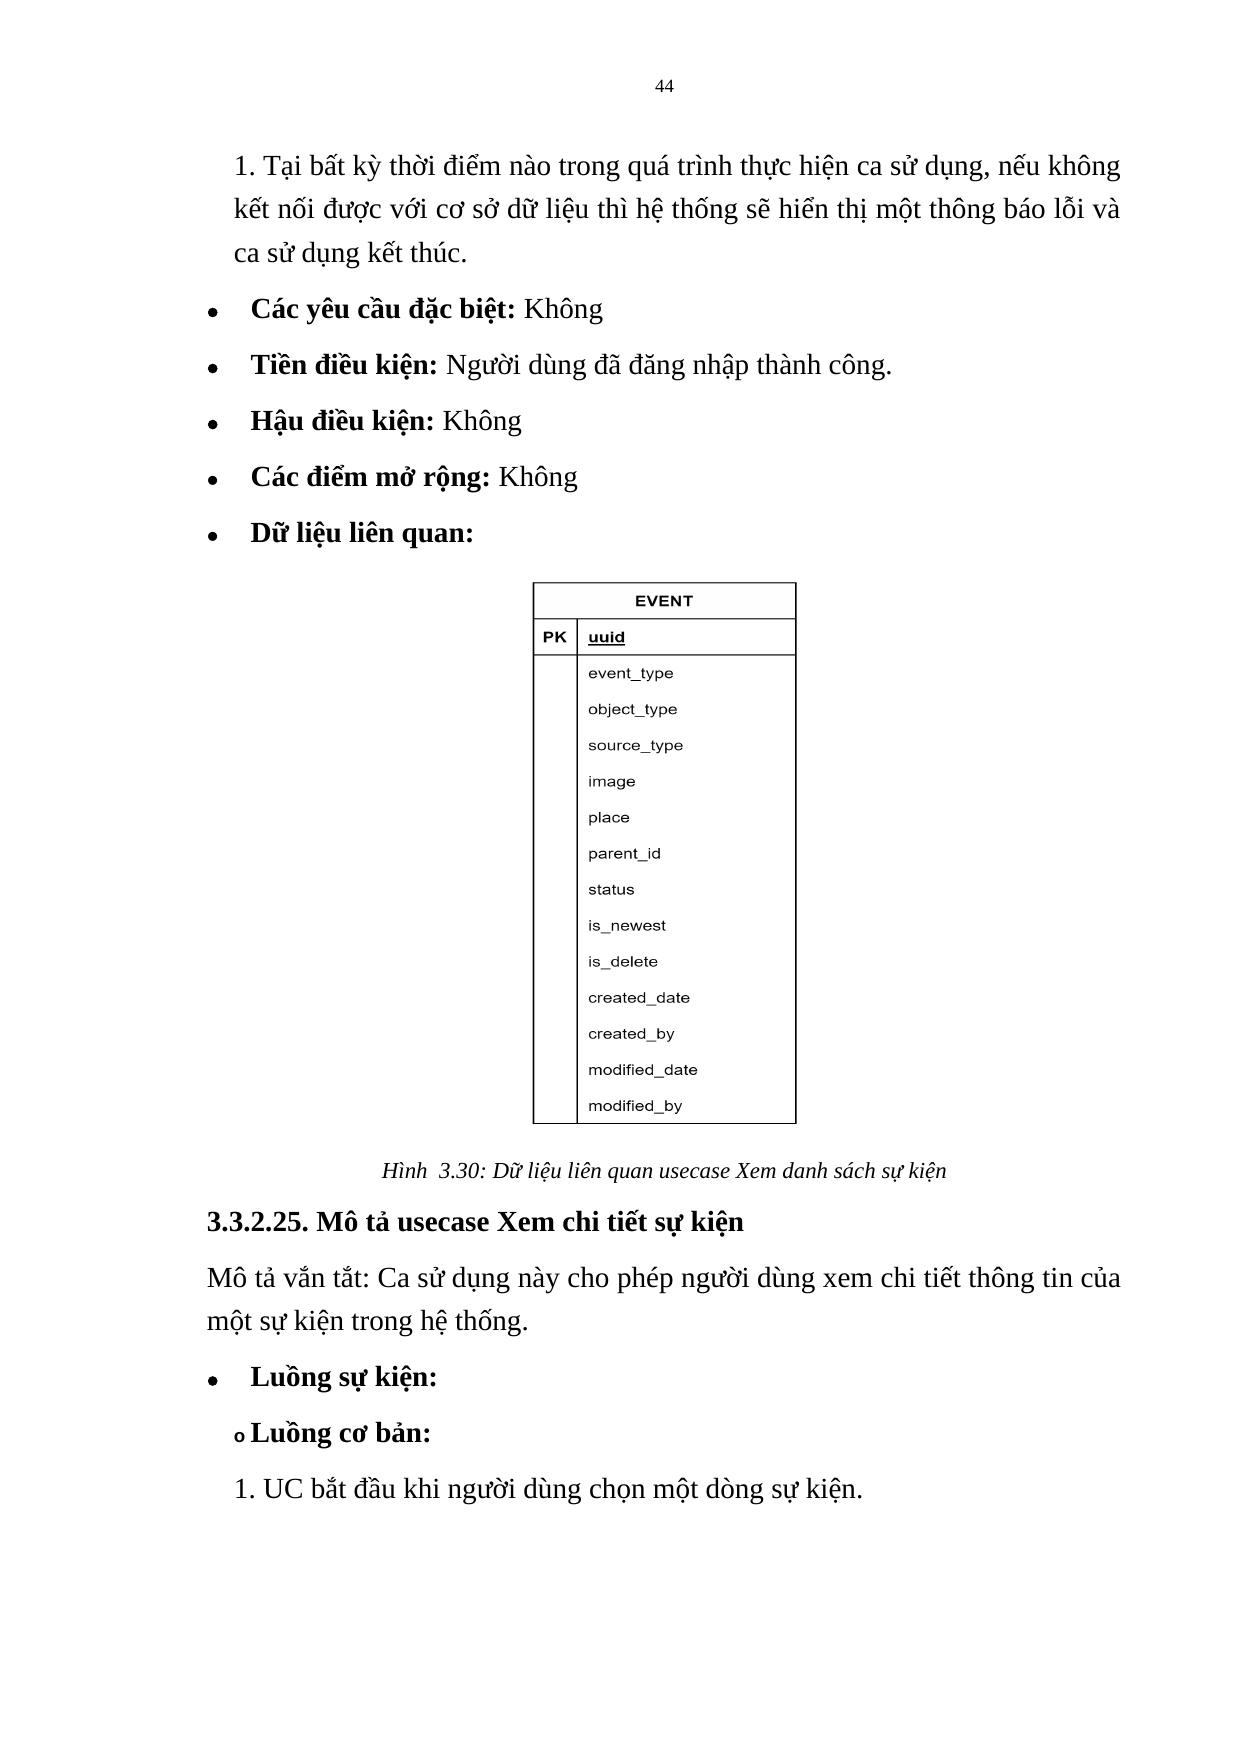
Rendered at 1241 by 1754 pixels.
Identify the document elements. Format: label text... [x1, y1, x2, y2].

list Luồng cơ bản: [234, 1415, 1122, 1449]
list Các yêu cầu đặc biệt: Không [207, 291, 1122, 324]
text Mô tả vắn tắt: Ca sử dụng này cho phép người dùng xem chi tiết thông tin của một sự kiện trong hệ thống. [207, 1260, 1122, 1337]
list Tiền điều kiện: Người dùng đã đăng nhập thành công. [207, 347, 1122, 380]
list Dữ liệu liên quan: [207, 515, 1122, 548]
subtitle 3.3.2.25. Mô tả usecase Xem chi tiết sự kiện [207, 1204, 1122, 1237]
list Tại bất kỳ thời điểm nào trong quá trình thực hiện ca sử dụng, nếu không kết nối được với cơ sở dữ liệu thì hệ thống sẽ hiển thị một thông báo lỗi và ca sử dụng kết thúc. [234, 148, 1122, 268]
list Các điểm mở rộng: Không [207, 459, 1122, 492]
list UC bắt đầu khi người dùng chọn một dòng sự kiện. [234, 1471, 1122, 1505]
list Luồng sự kiện: [207, 1359, 1122, 1393]
list Hậu điều kiện: Không [207, 403, 1122, 436]
picture [518, 571, 811, 1136]
